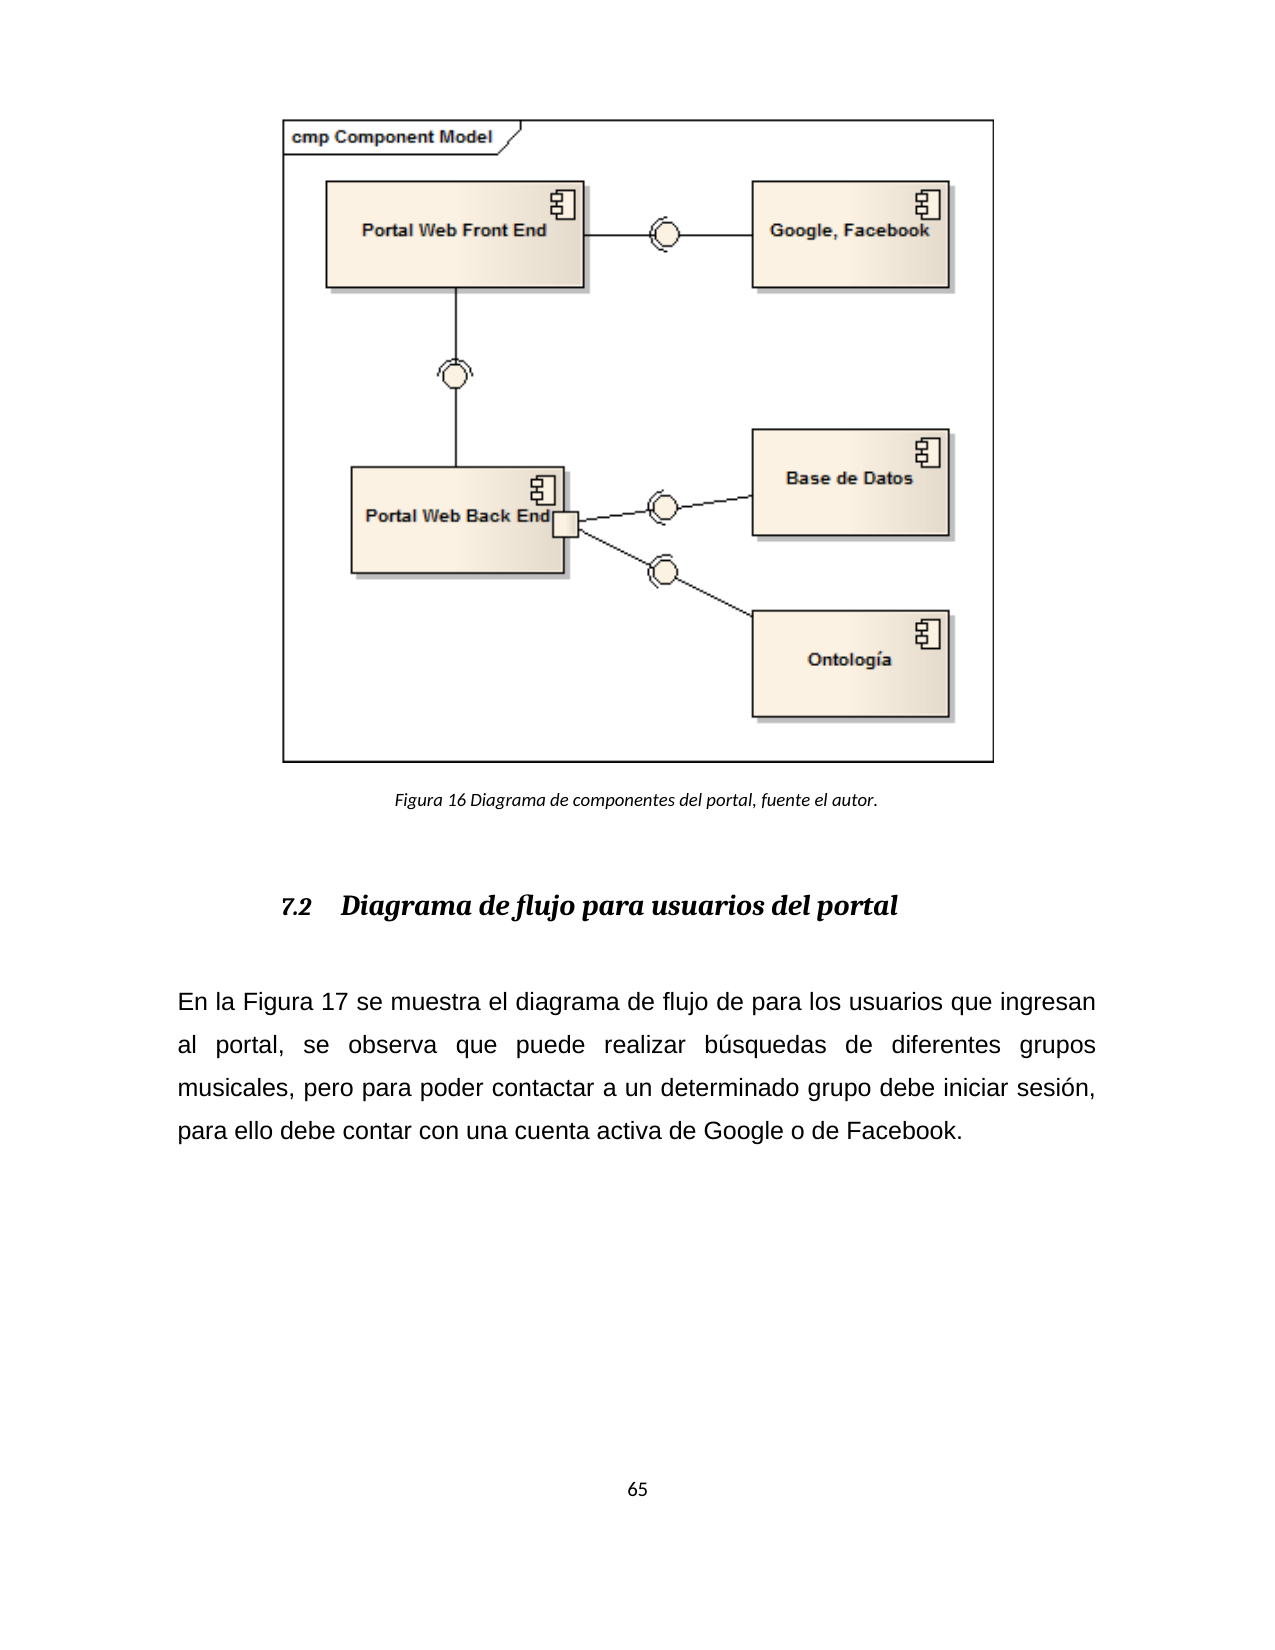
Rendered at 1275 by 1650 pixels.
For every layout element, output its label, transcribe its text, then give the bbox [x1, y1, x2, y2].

subtitle Diagrama de flujo para usuarios del portal [281, 889, 1098, 922]
picture [281, 118, 994, 763]
text En la Figura 17 se muestra el diagrama de flujo de para los usuarios que ingresan al portal, se observa que puede realizar búsquedas de diferentes grupos musicales, pero para poder contactar a un determinado grupo debe iniciar sesión, para ello debe contar con una cuenta activa de Google o de Facebook. [177, 987, 1098, 1145]
text Figura 16 Diagrama de componentes del portal, fuente el autor. [177, 788, 1098, 811]
